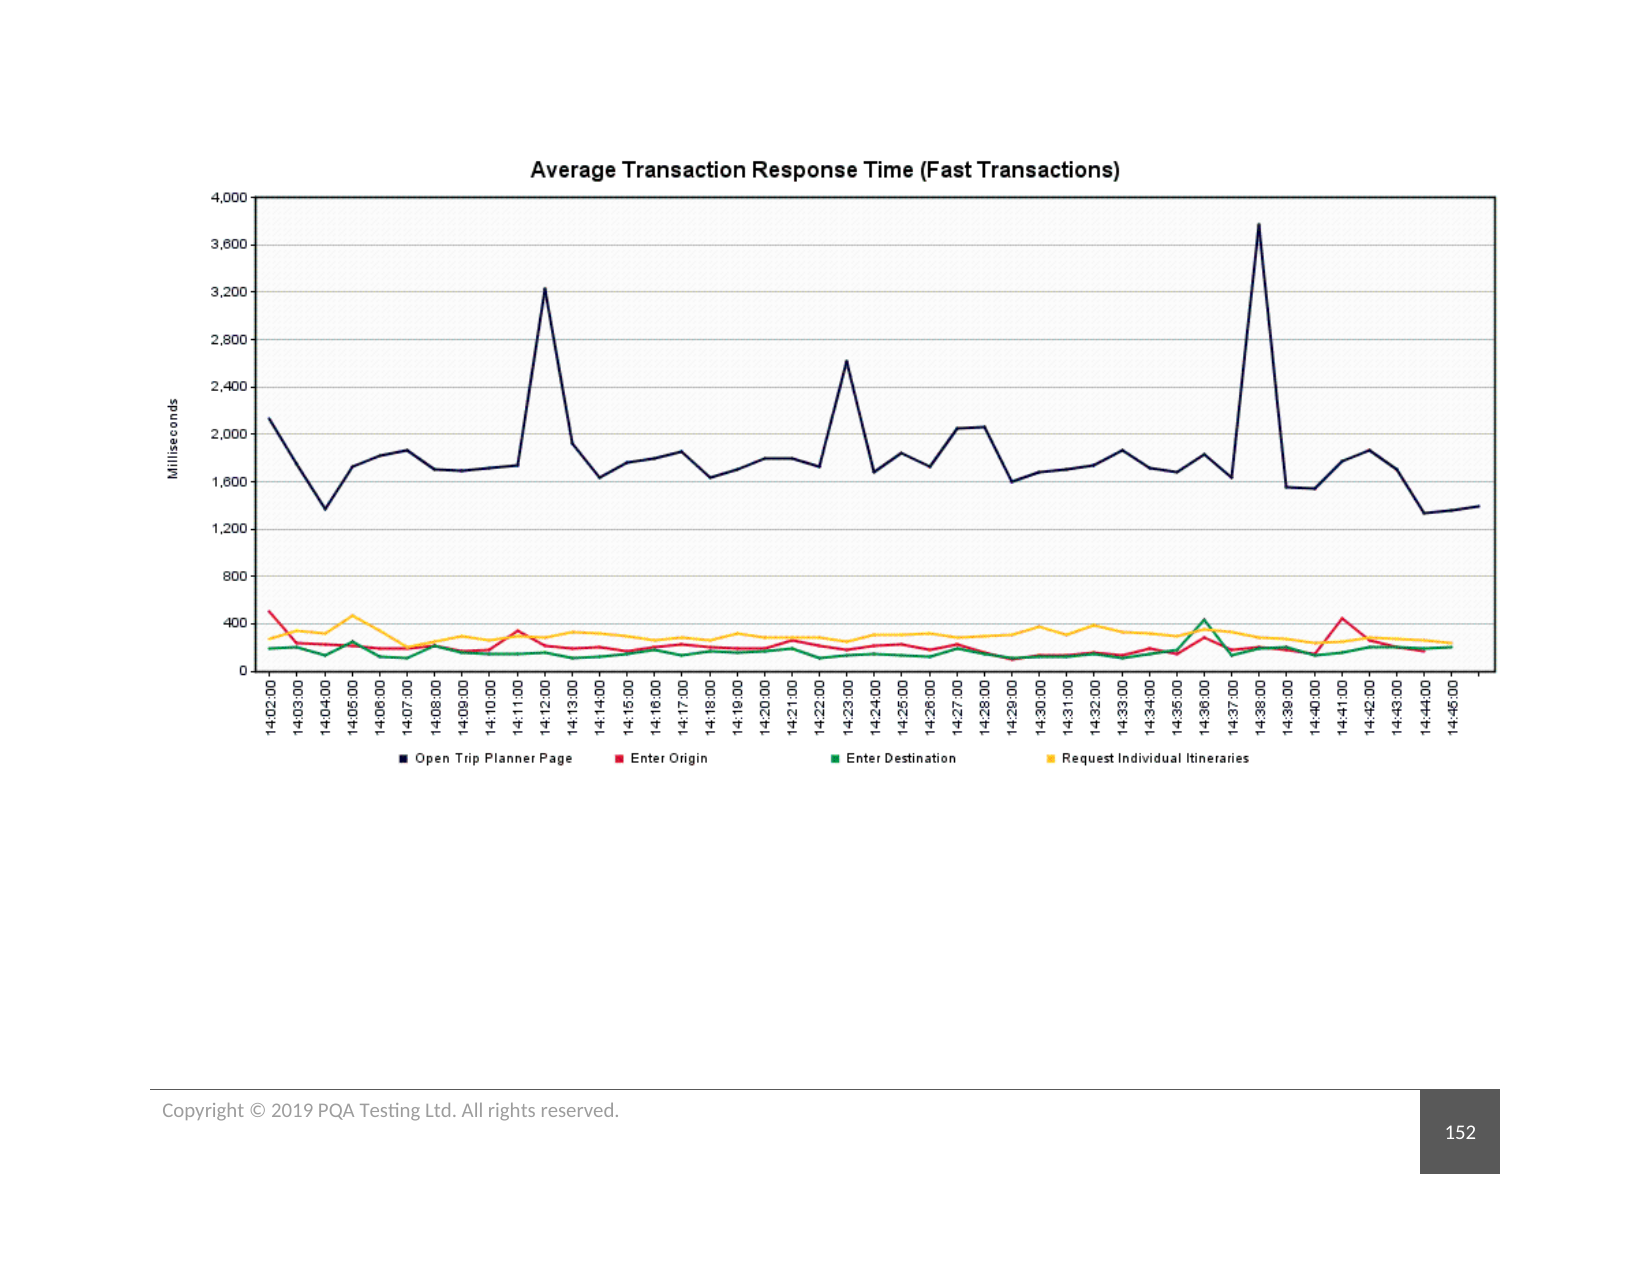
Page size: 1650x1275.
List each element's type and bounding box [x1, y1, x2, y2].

picture [150, 150, 1500, 782]
